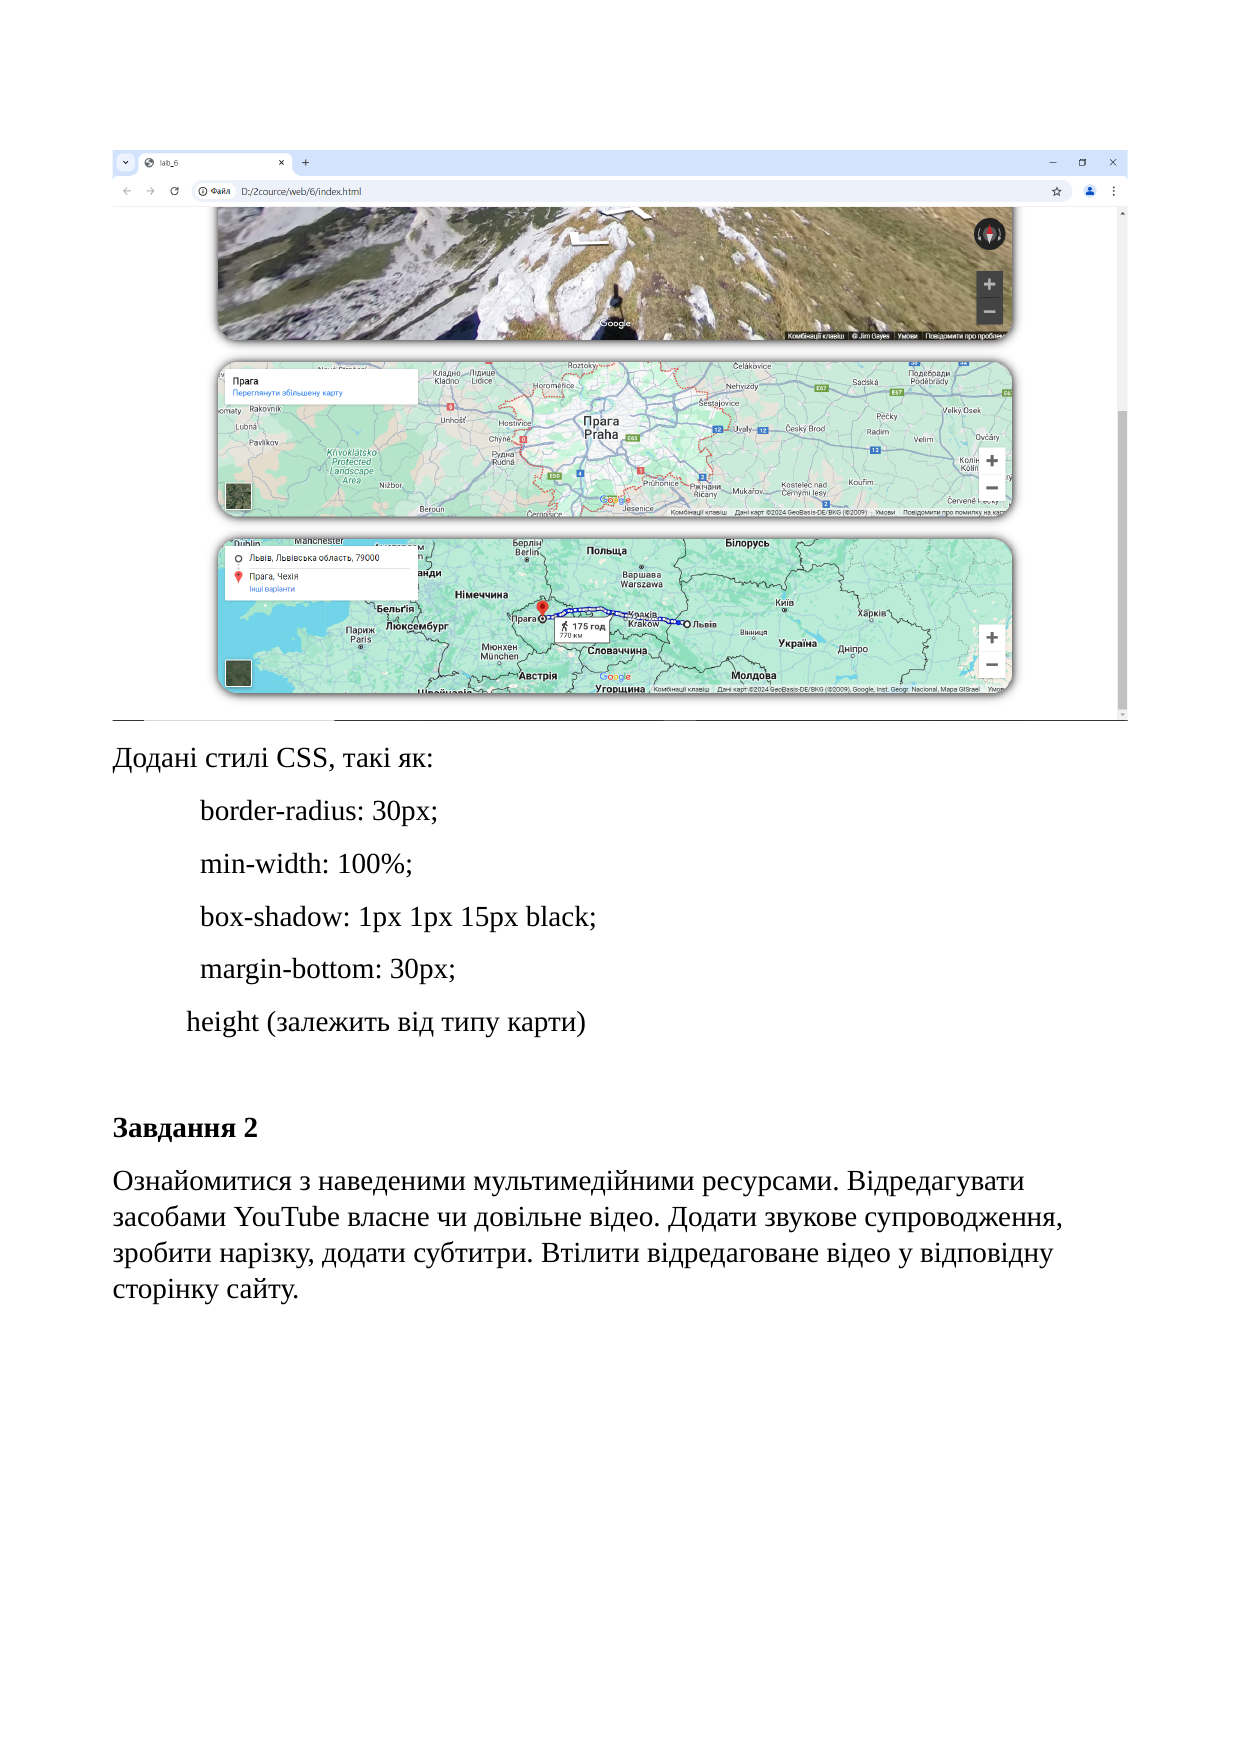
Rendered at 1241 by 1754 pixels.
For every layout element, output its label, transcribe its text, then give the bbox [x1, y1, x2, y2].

text min-width: 100%; [112, 846, 1128, 879]
text Додані стилі CSS, такі як: [112, 740, 1128, 774]
text Ознайомитися з наведеними мультимедійними ресурсами. Відредагувати засобами YouTube власне чи довільне відео. Додати звукове супроводження, зробити нарізку, додати субтитри. Втілити відредаговане відео у відповідну сторінку сайту. [112, 1163, 1128, 1305]
text border-radius: 30px; [112, 793, 1128, 827]
text Завдання 2 [112, 1110, 1128, 1143]
text box-shadow: 1px 1px 15px black; [112, 899, 1128, 932]
text height (залежить від типу карти) [112, 1004, 1128, 1038]
text margin-bottom: 30px; [112, 952, 1128, 985]
picture [112, 150, 1128, 721]
